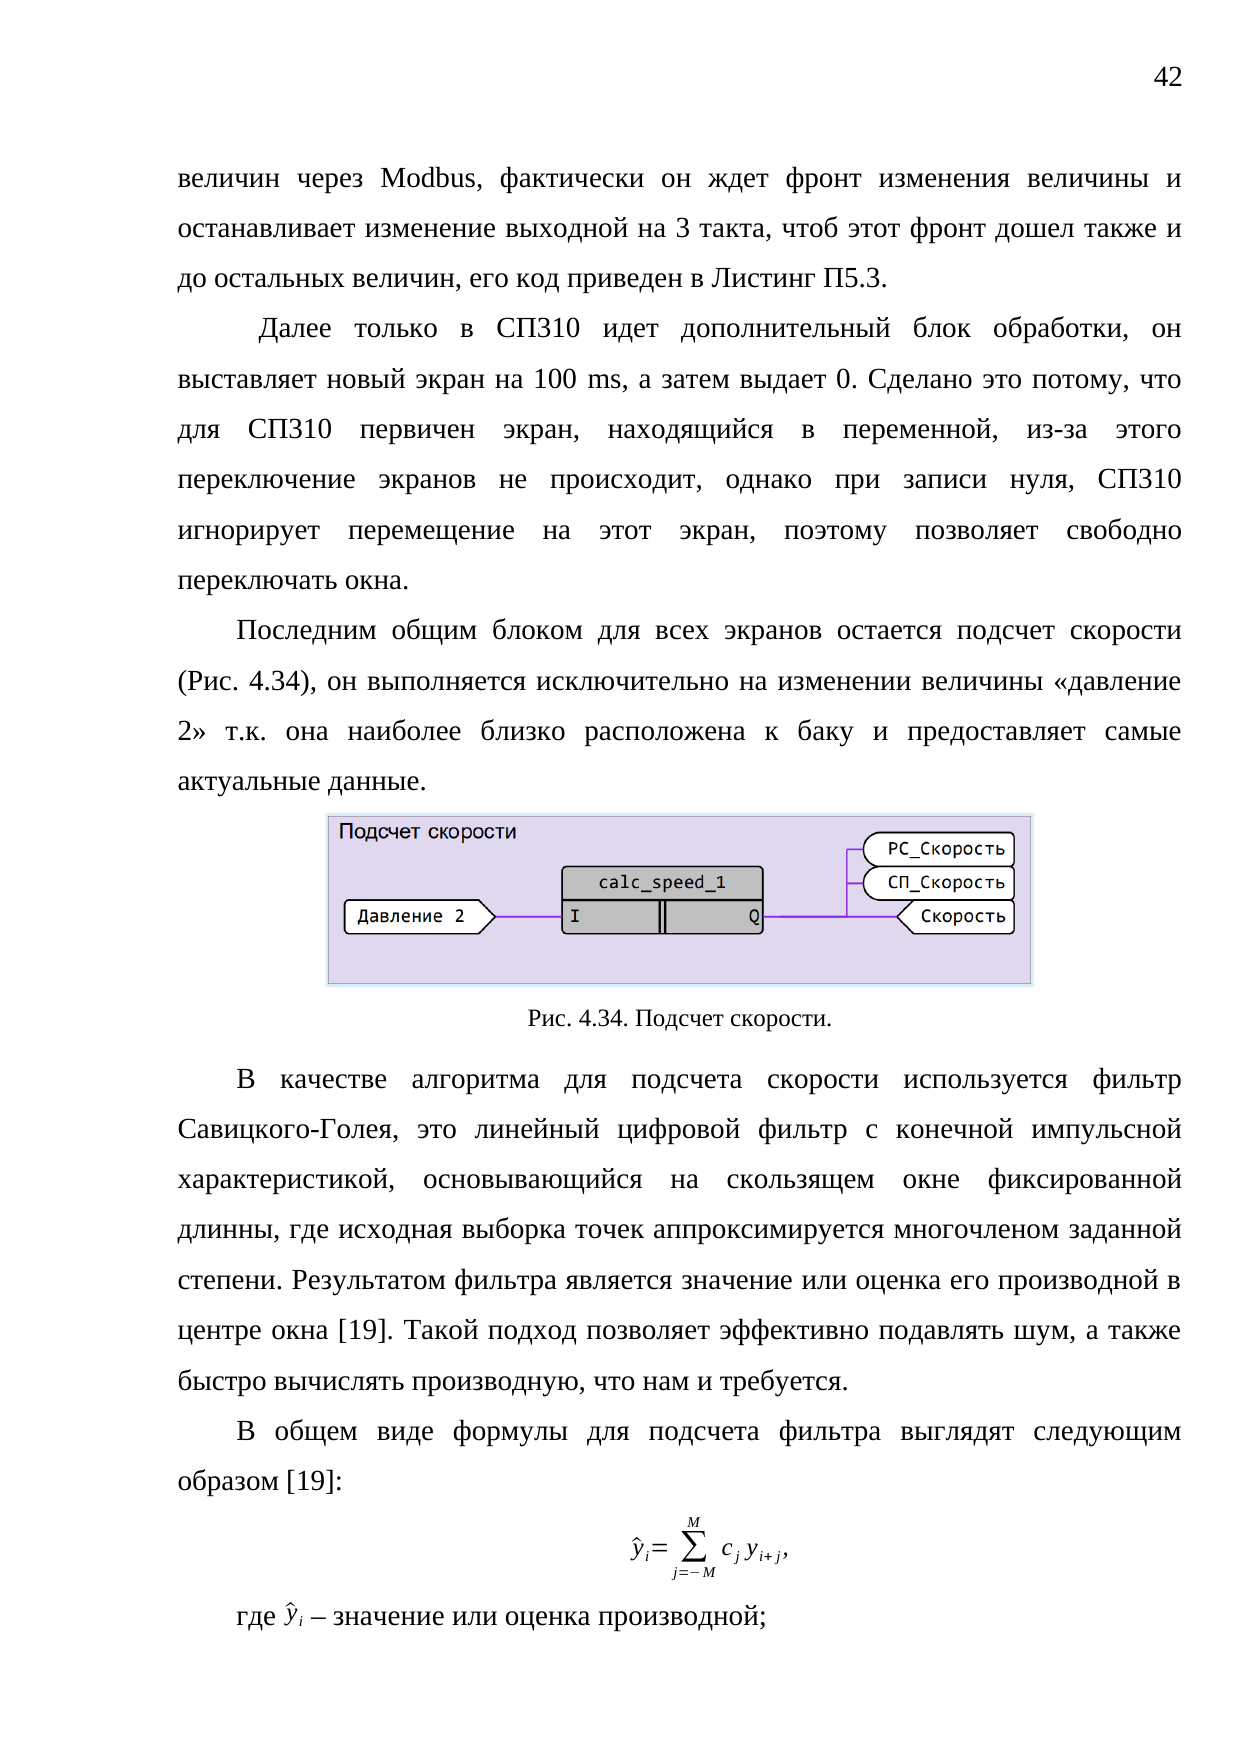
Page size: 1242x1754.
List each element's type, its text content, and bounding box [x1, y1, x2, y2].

picture [325, 813, 1035, 987]
text В общем виде формулы для подсчета фильтра выглядят следующим образом [19]: [177, 1413, 1183, 1497]
text В качестве алгоритма для подсчета скорости используется фильтр Савицкого-Голея, это линейный цифровой фильтр с конечной импульсной характеристикой, основывающийся на скользящем окне фиксированной длинны, где исходная выборка точек аппроксимируется многочленом заданной степени. Результатом фильтра является значение или оценка его производной в центре окна [19]. Такой подход позволяет эффективно подавлять шум, а также быстро вычислять производную, что нам и требуется. [177, 1061, 1183, 1396]
text Далее только в СП310 идет дополнительный блок обработки, он выставляет новый экран на 100 ms, а затем выдает 0. Сделано это потому, что для СП310 первичен экран, находящийся в переменной, из-за этого переключение экранов не происходит, однако при записи нуля, СП310 игнорирует перемещение на этот экран, поэтому позволяет свободно переключать окна. [177, 311, 1183, 596]
text где – значение или оценка производной; [177, 1598, 1183, 1631]
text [177, 160, 1183, 294]
